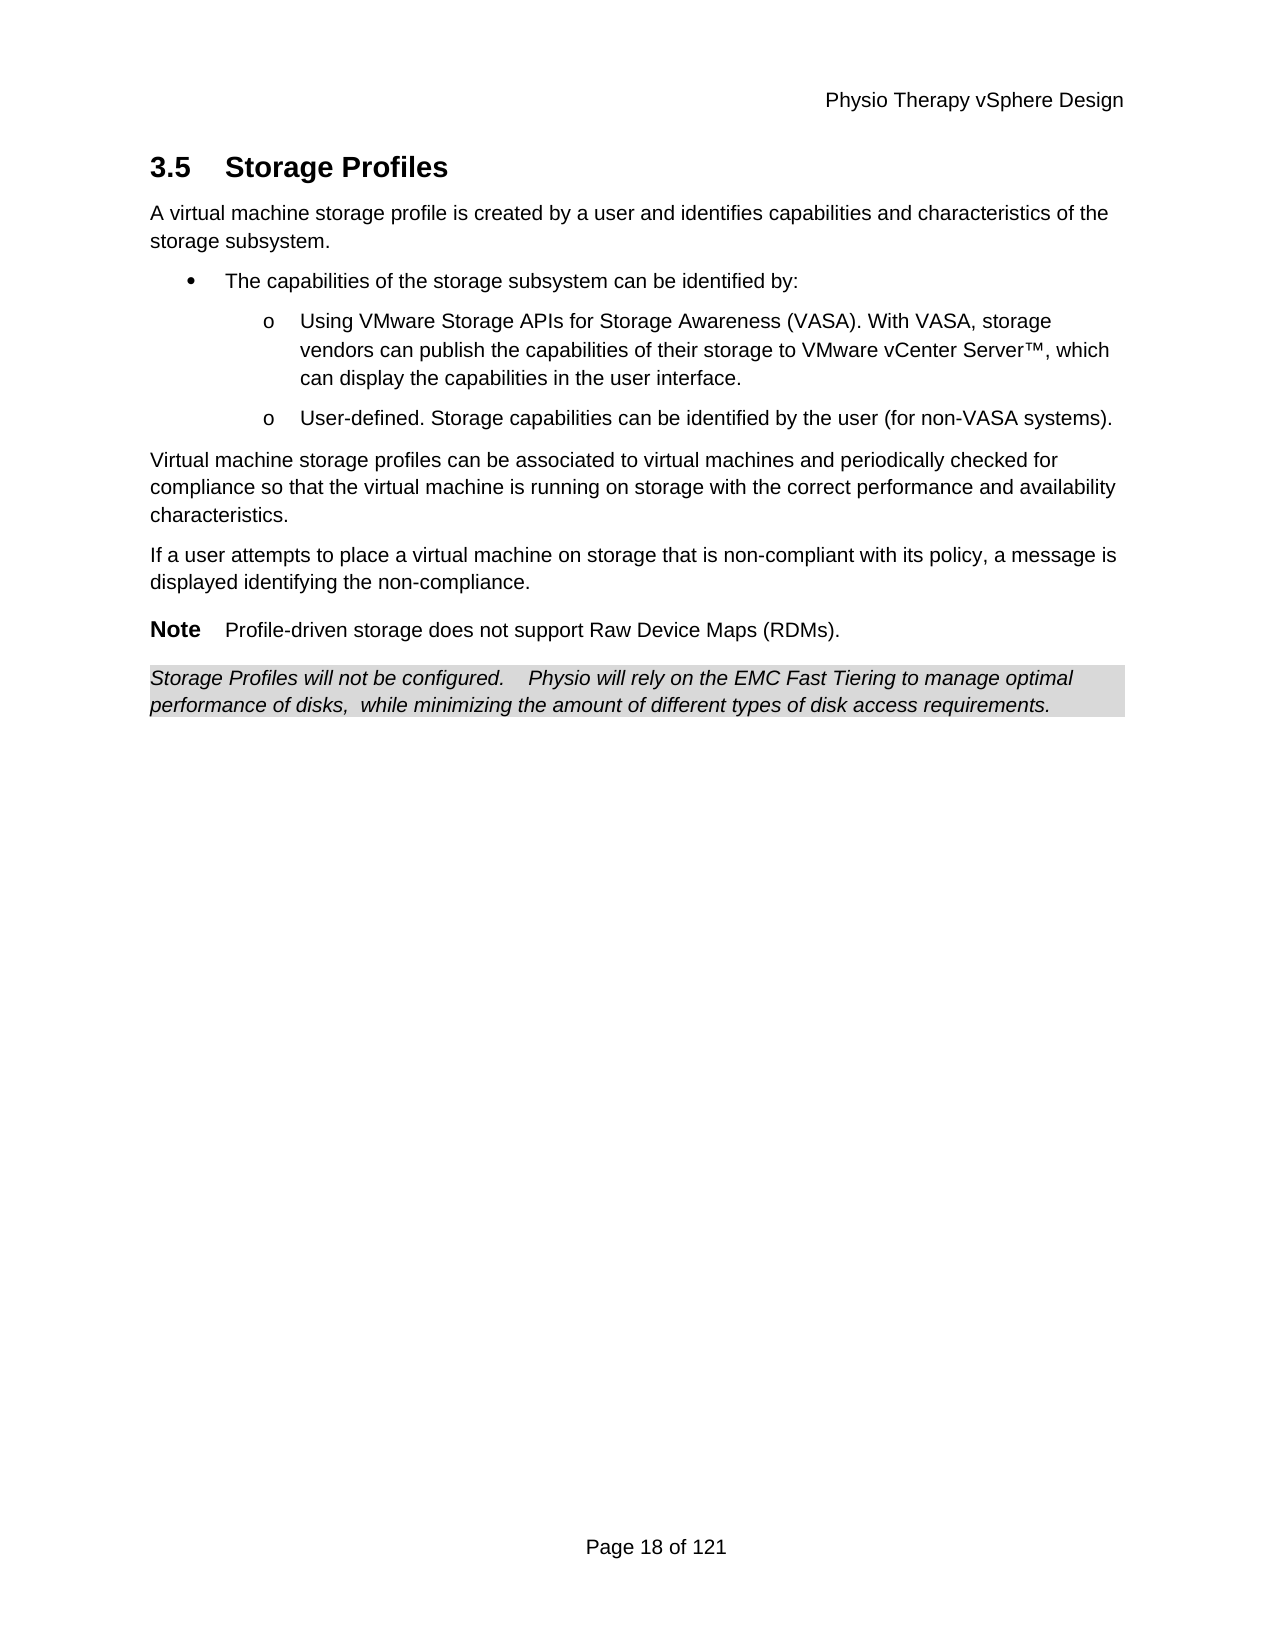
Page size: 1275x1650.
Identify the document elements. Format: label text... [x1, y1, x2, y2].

text If a user attempts to place a virtual machine on storage that is non-compliant with its policy, a message is displayed identifying the non-compliance. [150, 543, 1125, 594]
text Storage Profiles will not be configured. Physio will rely on the EMC Fast Tiering to manage optimal performance of disks, while minimizing the amount of different types of disk access requirements. [150, 665, 1125, 717]
list Using VMware Storage APIs for Storage Awareness (VASA). With VASA, storage vendors can publish the capabilities of their storage to VMware vCenter Server™, which can display the capabilities in the user interface. [262, 309, 1125, 389]
list The capabilities of the storage subsystem can be identified by: [187, 268, 1125, 293]
text A virtual machine storage profile is created by a user and identifies capabilities and characteristics of the storage subsystem. [150, 201, 1125, 252]
list User-defined. Storage capabilities can be identified by the user (for non-VASA systems). [262, 406, 1125, 431]
text Profile-driven storage does not support Raw Device Maps (RDMs). [150, 616, 1125, 643]
text Virtual machine storage profiles can be associated to virtual machines and periodically checked for compliance so that the virtual machine is running on storage with the correct performance and availability characteristics. [150, 448, 1125, 527]
subtitle Storage Profiles [150, 150, 1125, 183]
